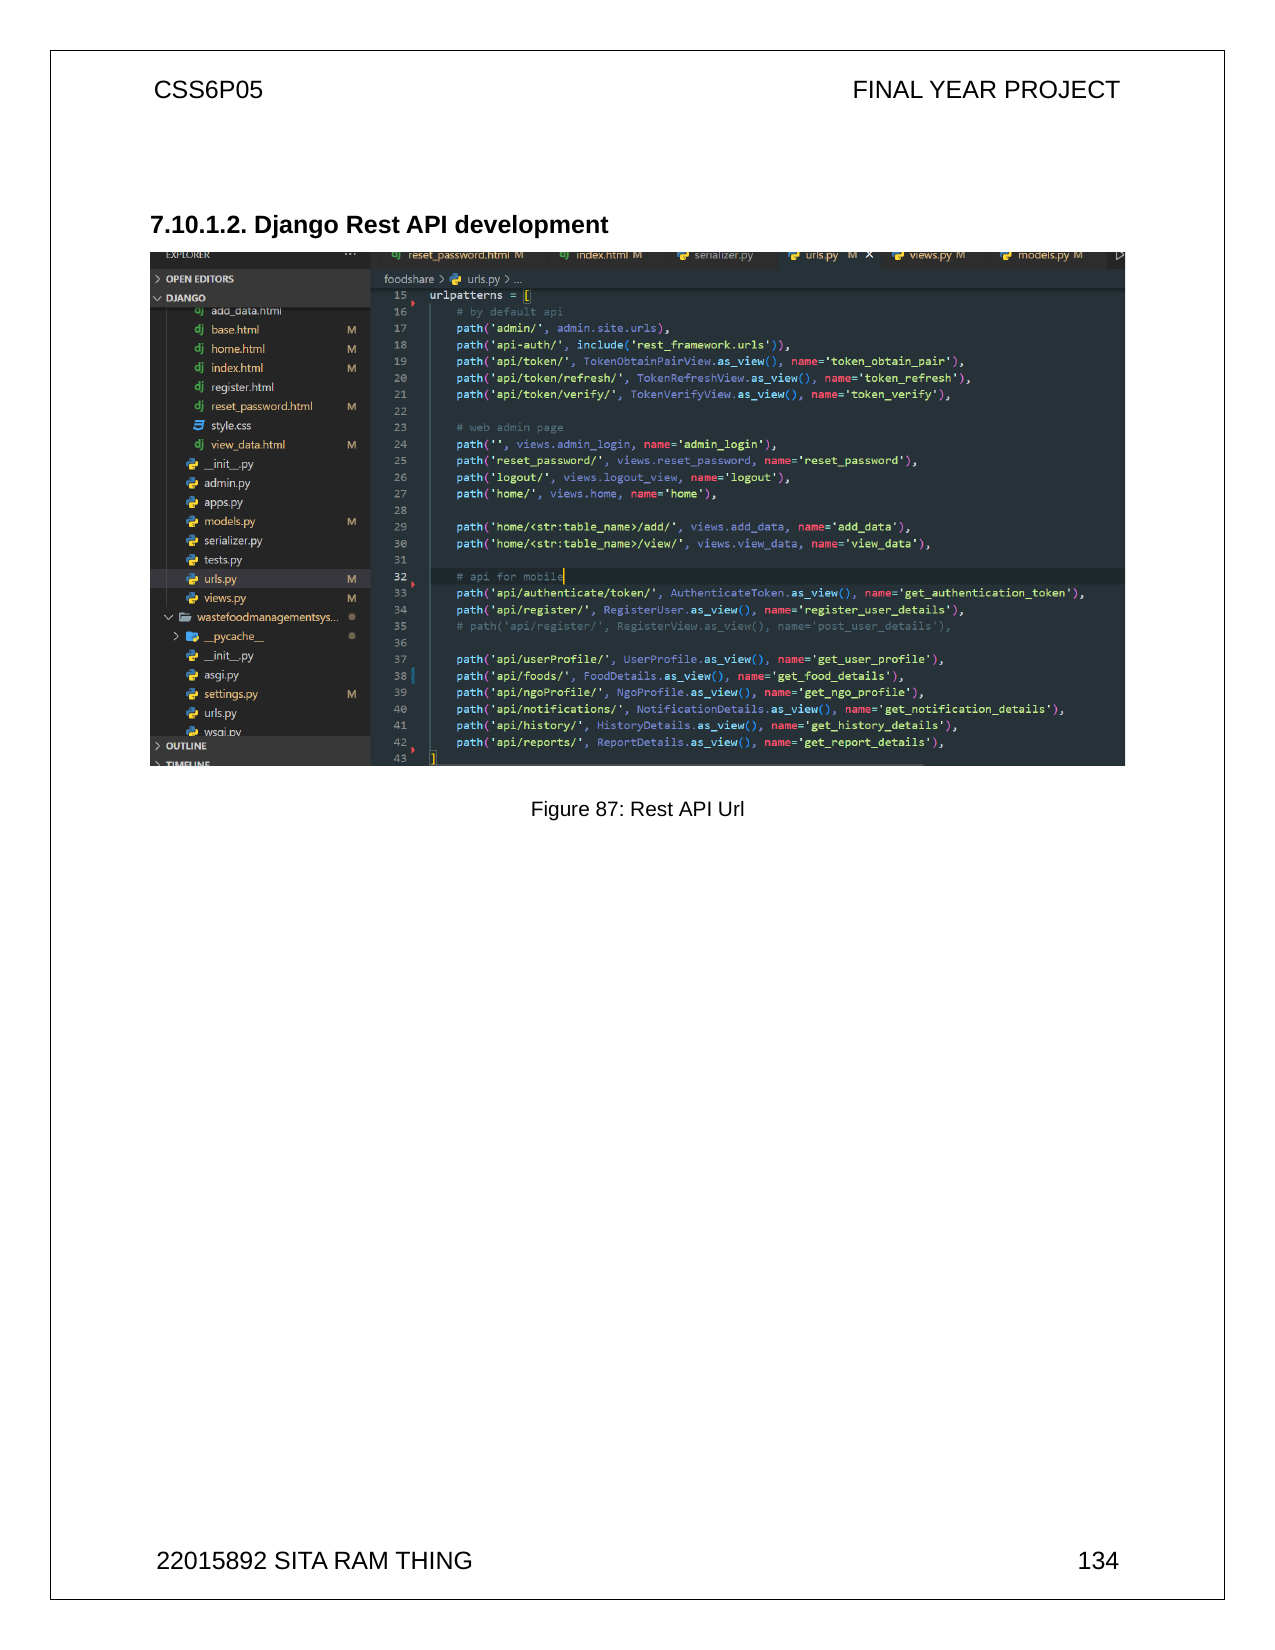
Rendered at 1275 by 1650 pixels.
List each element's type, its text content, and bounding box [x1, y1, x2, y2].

picture [150, 252, 1125, 766]
subtitle 7.10.1.2. Django Rest API development [150, 210, 1125, 238]
text Figure 87: Rest API Url [150, 796, 1125, 820]
